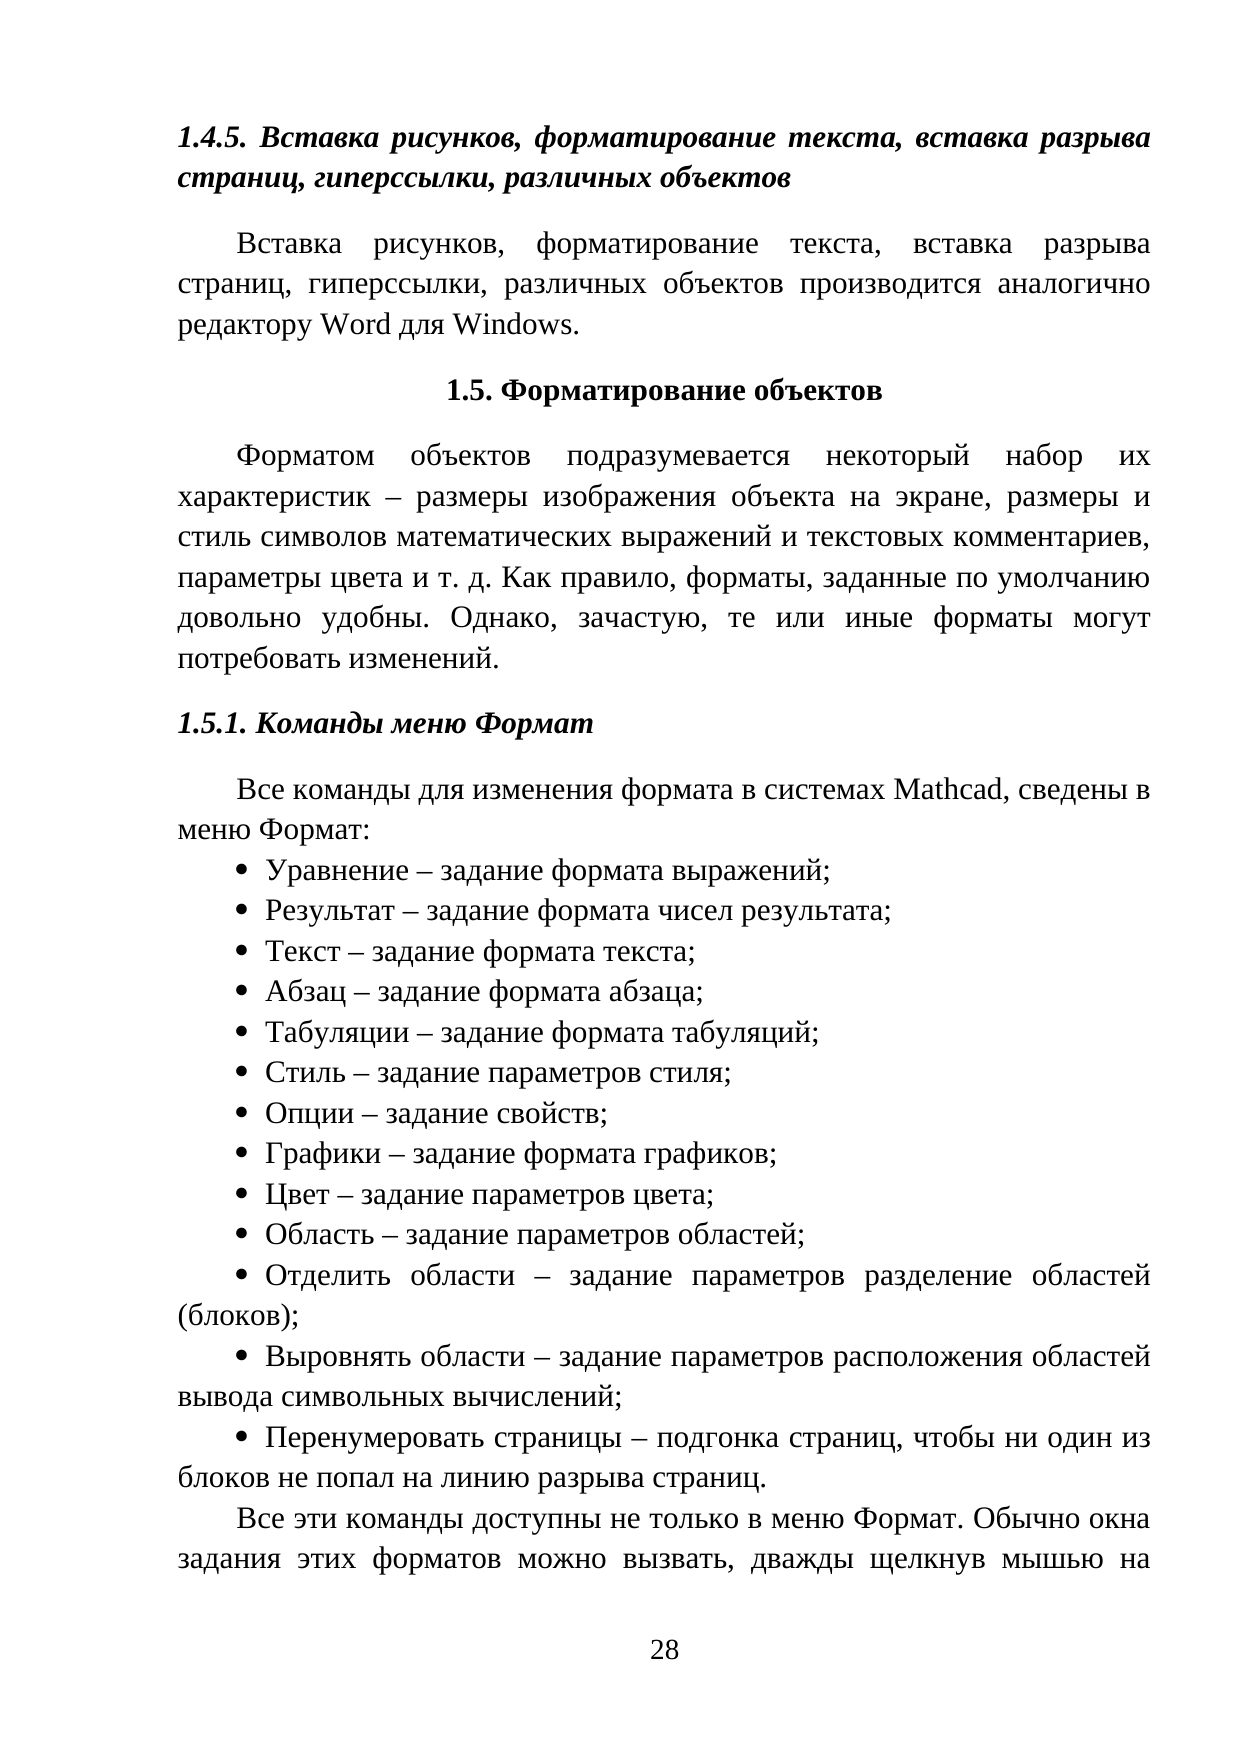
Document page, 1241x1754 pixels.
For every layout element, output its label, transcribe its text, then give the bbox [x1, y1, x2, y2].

list Область – задание параметров областей; [177, 1216, 1152, 1252]
text Вставка рисунков, форматирование текста, вставка разрыва страниц, гиперссылки, различных объектов производится аналогично редактору Word для Windows. [177, 224, 1152, 341]
list Отделить области – задание параметров разделение областей (блоков); [177, 1256, 1152, 1333]
text Все команды для изменения формата в системах Mathcad, сведены в меню Формат: [177, 770, 1152, 846]
list Табуляции – задание формата табуляций; [177, 1013, 1152, 1049]
subtitle 1.4.5. Вставка рисунков, форматирование текста, вставка разрыва страниц, гиперссылки, различных объектов [177, 118, 1152, 194]
list Результат – задание формата чисел результата; [177, 891, 1152, 927]
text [177, 1499, 1152, 1576]
list Графики – задание формата графиков; [177, 1134, 1152, 1171]
subtitle 1.5. Форматирование объектов [177, 371, 1152, 407]
text Форматом объектов подразумевается некоторый набор их характеристик – размеры изображения объекта на экране, размеры и стиль символов математических выражений и текстовых комментариев, параметры цвета и т. д. Как правило, форматы, заданные по умолчанию довольно удобны. Однако, зачастую, те или иные форматы могут потребовать изменений. [177, 436, 1152, 675]
list Абзац – задание формата абзаца; [177, 972, 1152, 1008]
list Цвет – задание параметров цвета; [177, 1175, 1152, 1211]
list Текст – задание формата текста; [177, 932, 1152, 968]
list Стиль – задание параметров стиля; [177, 1053, 1152, 1089]
list Перенумеровать страницы – подгонка страниц, чтобы ни один из блоков не попал на линию разрыва страниц. [177, 1418, 1152, 1495]
subtitle 1.5.1. Команды меню Формат [177, 704, 1152, 740]
list Уравнение – задание формата выражений; [177, 851, 1152, 887]
list Выровнять области – задание параметров расположения областей вывода символьных вычислений; [177, 1337, 1152, 1414]
list Опции – задание свойств; [177, 1094, 1152, 1130]
